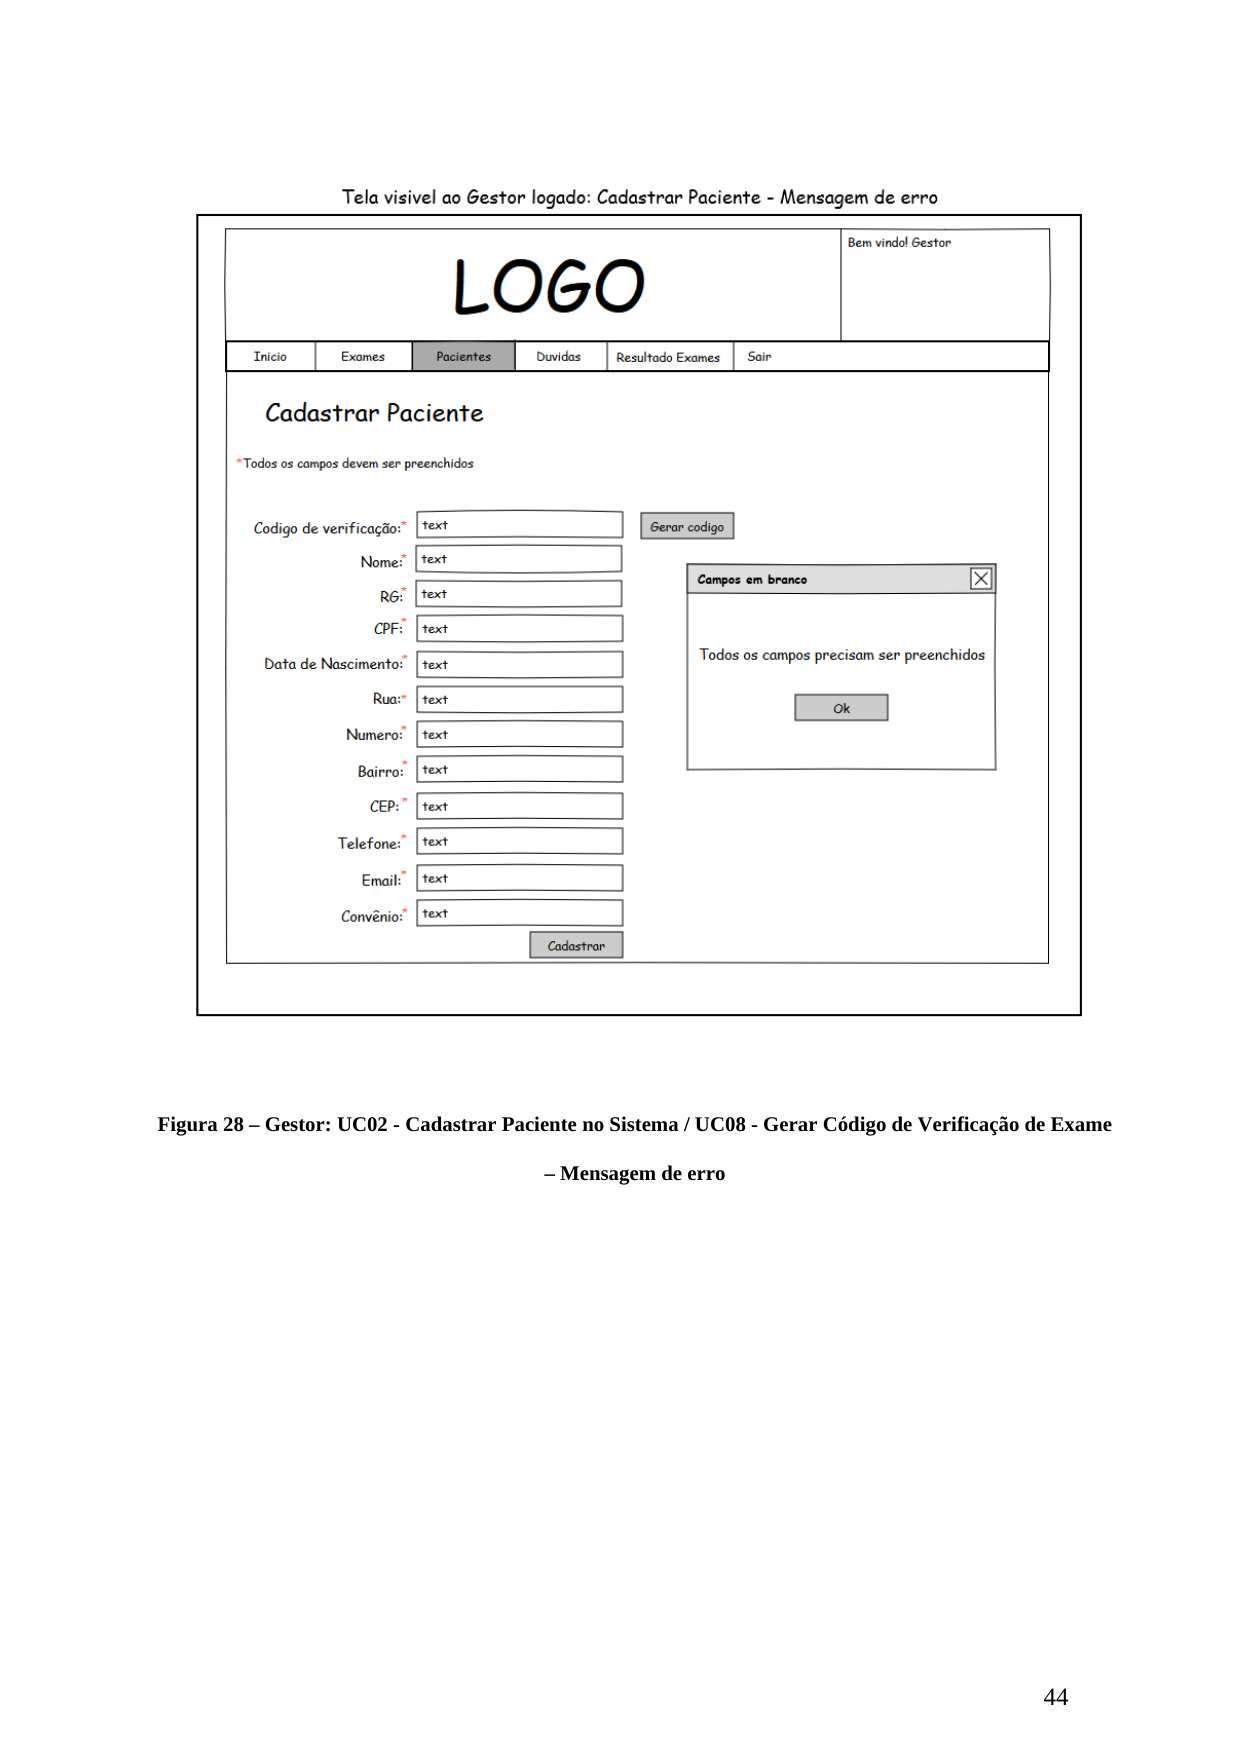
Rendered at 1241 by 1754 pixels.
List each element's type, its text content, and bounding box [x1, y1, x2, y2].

text Figura 28 – Gestor: UC02 - Cadastrar Paciente no Sistema / UC08 - Gerar Código de Verificação de Exame [148, 1112, 1122, 1136]
text – Mensagem de erro [148, 1161, 1122, 1184]
picture [147, 177, 1122, 1085]
